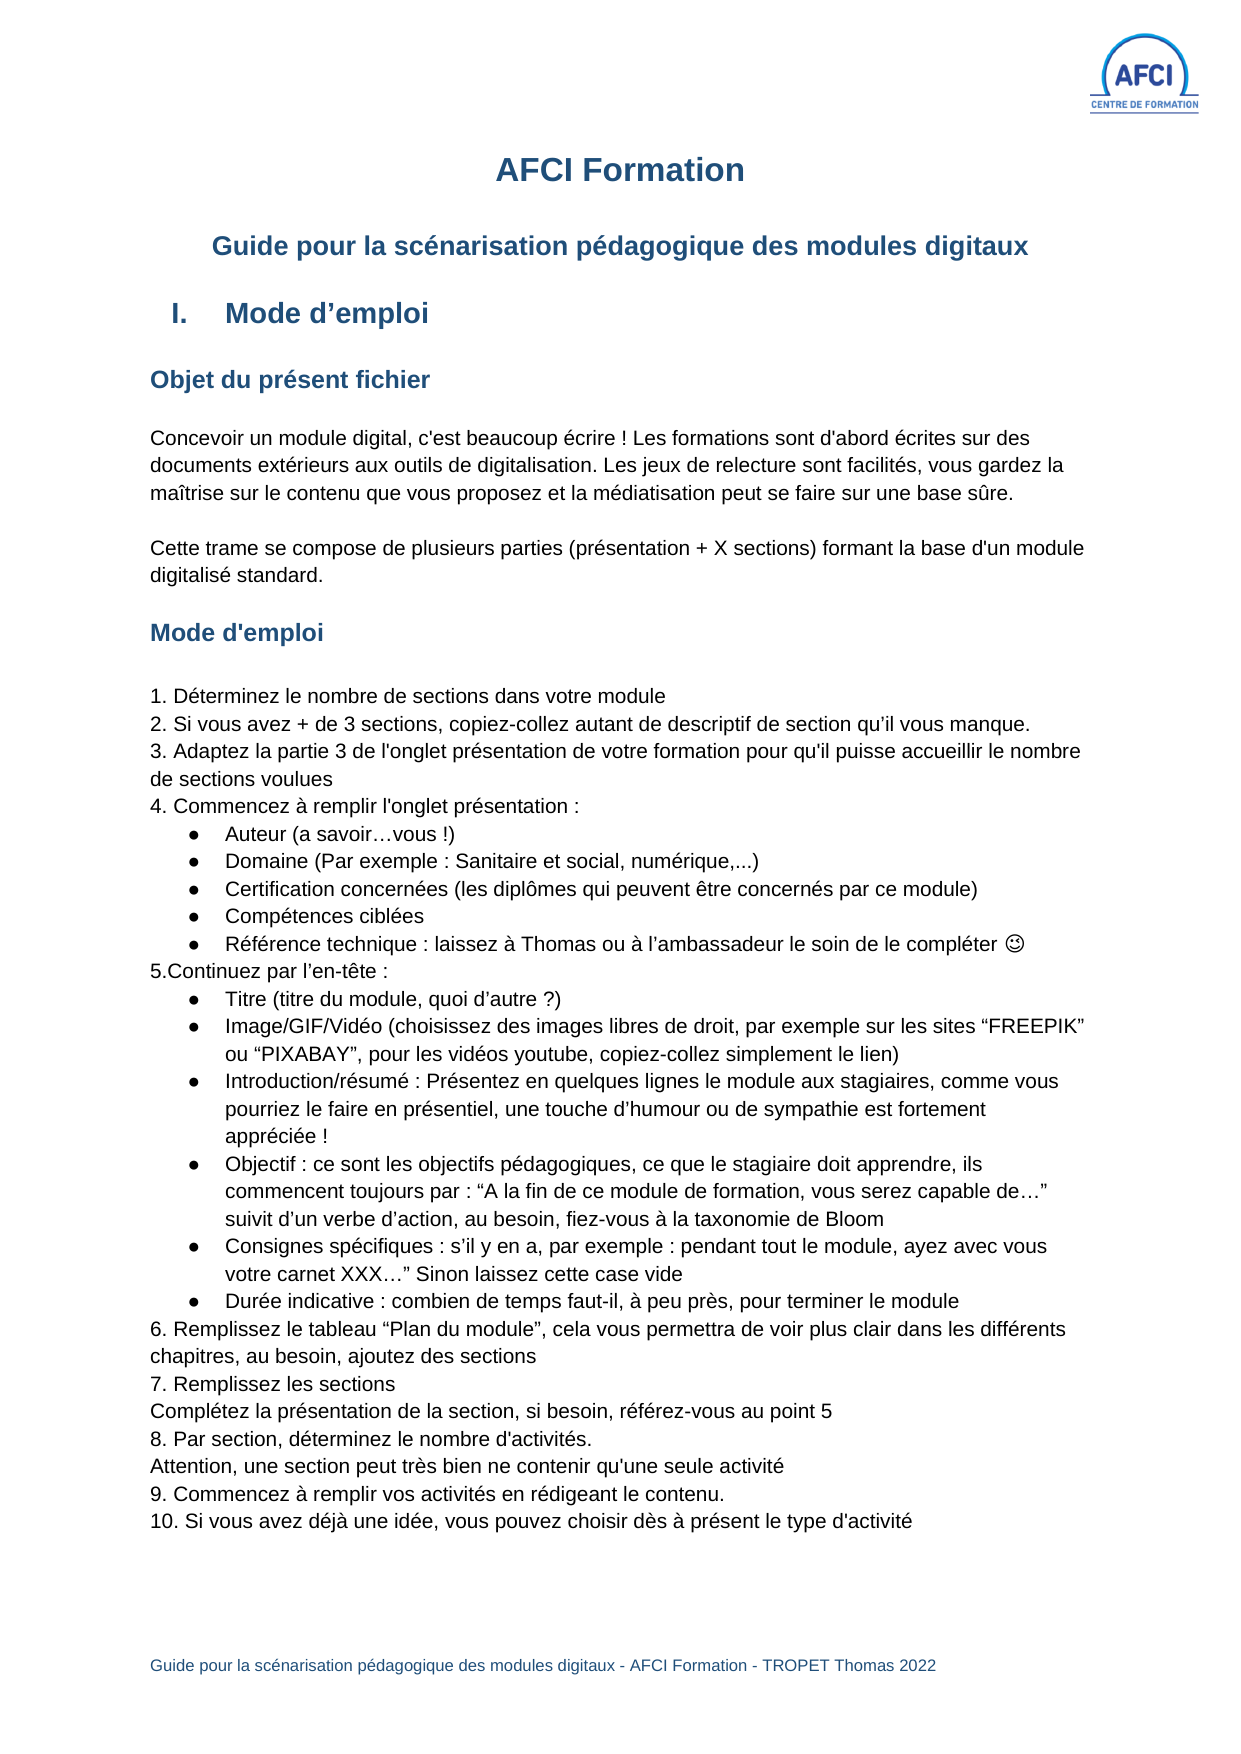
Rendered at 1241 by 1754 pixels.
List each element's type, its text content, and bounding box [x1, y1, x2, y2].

text 6. Remplissez le tableau “Plan du module”, cela vous permettra de voir plus clair dans les différents chapitres, au besoin, ajoutez des sections [150, 1317, 1090, 1368]
text 2. Si vous avez + de 3 sections, copiez-collez autant de descriptif de section qu’il vous manque. [150, 712, 1090, 736]
text Objet du présent fichier [150, 365, 1090, 394]
text Mode d'emploi [150, 618, 1090, 647]
list Domaine (Par exemple : Sanitaire et social, numérique,...) [187, 849, 1090, 873]
text Cette trame se compose de plusieurs parties (présentation + X sections) formant la base d'un module digitalisé standard. [150, 536, 1090, 587]
list Consignes spécifiques : s’il y en a, par exemple : pendant tout le module, ayez avec vous votre carnet XXX…” Sinon laissez cette case vide [187, 1234, 1090, 1286]
list Titre (titre du module, quoi d’autre ?) [187, 987, 1090, 1011]
list Introduction/résumé : Présentez en quelques lignes le module aux stagiaires, comme vous pourriez le faire en présentiel, une touche d’humour ou de sympathie est fortement appréciée ! [187, 1069, 1090, 1148]
text AFCI Formation [150, 150, 1090, 188]
list Durée indicative : combien de temps faut-il, à peu près, pour terminer le module [187, 1289, 1090, 1313]
text 4. Commencez à remplir l'onglet présentation : [150, 794, 1090, 818]
text Complétez la présentation de la section, si besoin, référez-vous au point 5 [150, 1399, 1090, 1423]
list Mode d’emploi [187, 296, 1090, 330]
text 5.Continuez par l’en-tête : [150, 959, 1090, 983]
text 7. Remplissez les sections [150, 1372, 1090, 1396]
text 10. Si vous avez déjà une idée, vous pouvez choisir dès à présent le type d'activité [150, 1509, 1090, 1533]
text 9. Commencez à remplir vos activités en rédigeant le contenu. [150, 1482, 1090, 1506]
picture [1090, 18, 1199, 128]
list Compétences ciblées [187, 904, 1090, 928]
text 8. Par section, déterminez le nombre d'activités. [150, 1427, 1090, 1451]
list Certification concernées (les diplômes qui peuvent être concernés par ce module) [187, 877, 1090, 901]
text Attention, une section peut très bien ne contenir qu'une seule activité [150, 1454, 1090, 1478]
text 1. Déterminez le nombre de sections dans votre module [150, 684, 1090, 708]
text Concevoir un module digital, c'est beaucoup écrire ! Les formations sont d'abord écrites sur des documents extérieurs aux outils de digitalisation. Les jeux de relecture sont facilités, vous gardez la maîtrise sur le contenu que vous proposez et la médiatisation peut se faire sur une base sûre. [150, 426, 1090, 504]
list Référence technique : laissez à Thomas ou à l’ambassadeur le soin de le compléter 😉 [187, 932, 1090, 956]
text 3. Adaptez la partie 3 de l'onglet présentation de votre formation pour qu'il puisse accueillir le nombre de sections voulues [150, 739, 1090, 791]
list Auteur (a savoir…vous !) [187, 822, 1090, 846]
list Image/GIF/Vidéo (choisissez des images libres de droit, par exemple sur les sites “FREEPIK” ou “PIXABAY”, pour les vidéos youtube, copiez-collez simplement le lien) [187, 1014, 1090, 1066]
list Objectif : ce sont les objectifs pédagogiques, ce que le stagiaire doit apprendre, ils commencent toujours par : “A la fin de ce module de formation, vous serez capable de…” suivit d’un verbe d’action, au besoin, fiez-vous à la taxonomie de Bloom [187, 1152, 1090, 1231]
text Guide pour la scénarisation pédagogique des modules digitaux [150, 230, 1090, 261]
